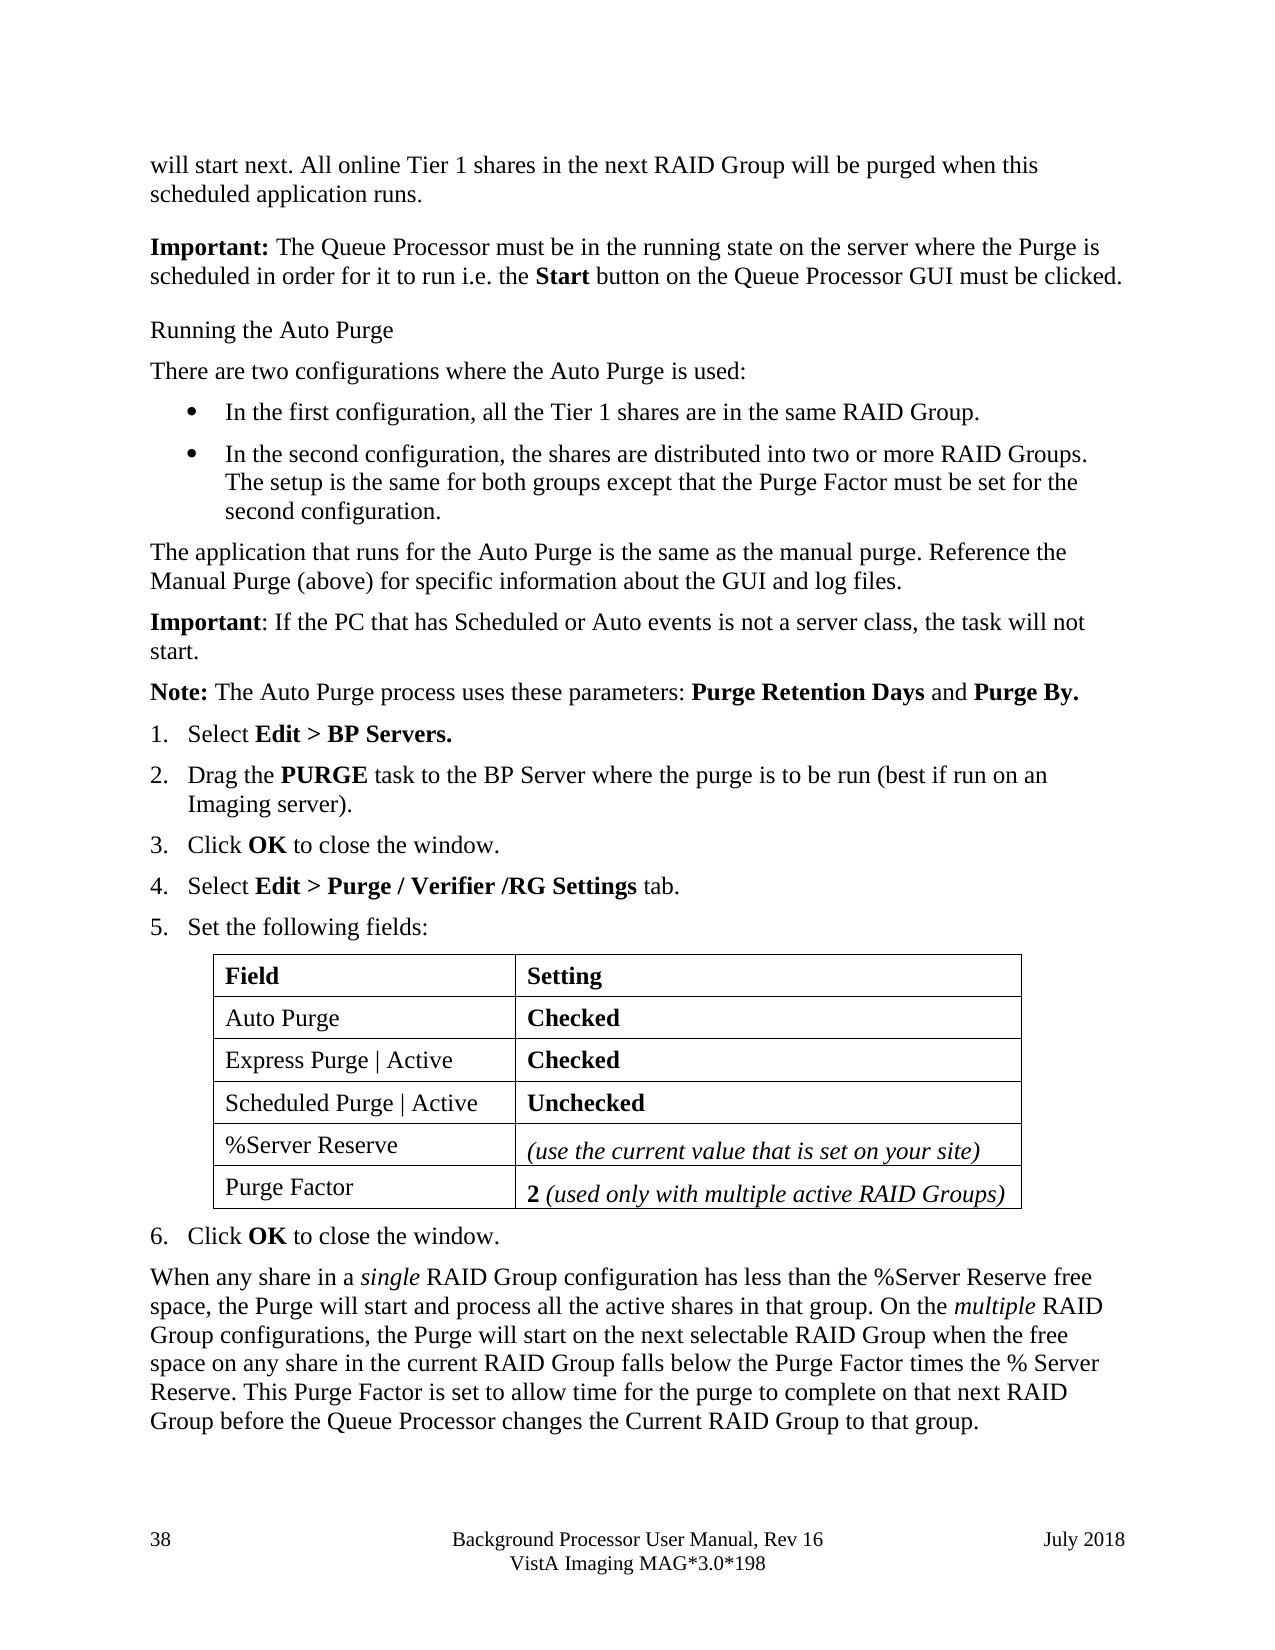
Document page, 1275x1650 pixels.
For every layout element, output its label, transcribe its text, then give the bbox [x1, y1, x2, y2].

subtitle Running the Auto Purge [150, 315, 1125, 344]
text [150, 150, 1125, 207]
text Important: The Queue Processor must be in the running state on the server where the Purge is scheduled in order for it to run i.e. the Start button on the Queue Processor GUI must be clicked. [150, 232, 1125, 290]
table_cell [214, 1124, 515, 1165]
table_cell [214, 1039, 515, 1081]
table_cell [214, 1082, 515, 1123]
text The application that runs for the Auto Purge is the same as the manual purge. Reference the Manual Purge (above) for specific information about the GUI and log files. [150, 537, 1125, 595]
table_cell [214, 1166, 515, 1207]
list Set the following fields: [150, 912, 1125, 941]
text When any share in a single RAID Group configuration has less than the %Server Reserve free space, the Purge will start and process all the active shares in that group. On the multiple RAID Group configurations, the Purge will start on the next selectable RAID Group when the free space on any share in the current RAID Group falls below the Purge Factor times the % Server Reserve. This Purge Factor is set to allow time for the purge to complete on that next RAID Group before the Queue Processor changes the Current RAID Group to that group. [150, 1262, 1125, 1435]
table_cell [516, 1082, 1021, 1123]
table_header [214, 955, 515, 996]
list In the first configuration, all the Tier 1 shares are in the same RAID Group. [187, 397, 1125, 426]
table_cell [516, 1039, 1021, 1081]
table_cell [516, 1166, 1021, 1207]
list In the second configuration, the shares are distributed into two or more RAID Groups. The setup is the same for both groups except that the Purge Factor must be set for the second configuration. [187, 439, 1125, 525]
list Select Edit > Purge / Verifier /RG Settings tab. [150, 871, 1125, 900]
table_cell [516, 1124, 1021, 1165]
list Click OK to close the window. [150, 1221, 1125, 1250]
list Click OK to close the window. [150, 830, 1125, 859]
text Important: If the PC that has Scheduled or Auto events is not a server class, the task will not start. [150, 607, 1125, 665]
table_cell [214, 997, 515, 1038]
text Note: The Auto Purge process uses these parameters: Purge Retention Days and Purge By. [150, 677, 1125, 706]
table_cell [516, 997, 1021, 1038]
text There are two configurations where the Auto Purge is used: [150, 356, 1125, 385]
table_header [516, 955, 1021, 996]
list Drag the PURGE task to the BP Server where the purge is to be run (best if run on an Imaging server). [150, 760, 1125, 817]
list Select Edit > BP Servers. [150, 719, 1125, 747]
